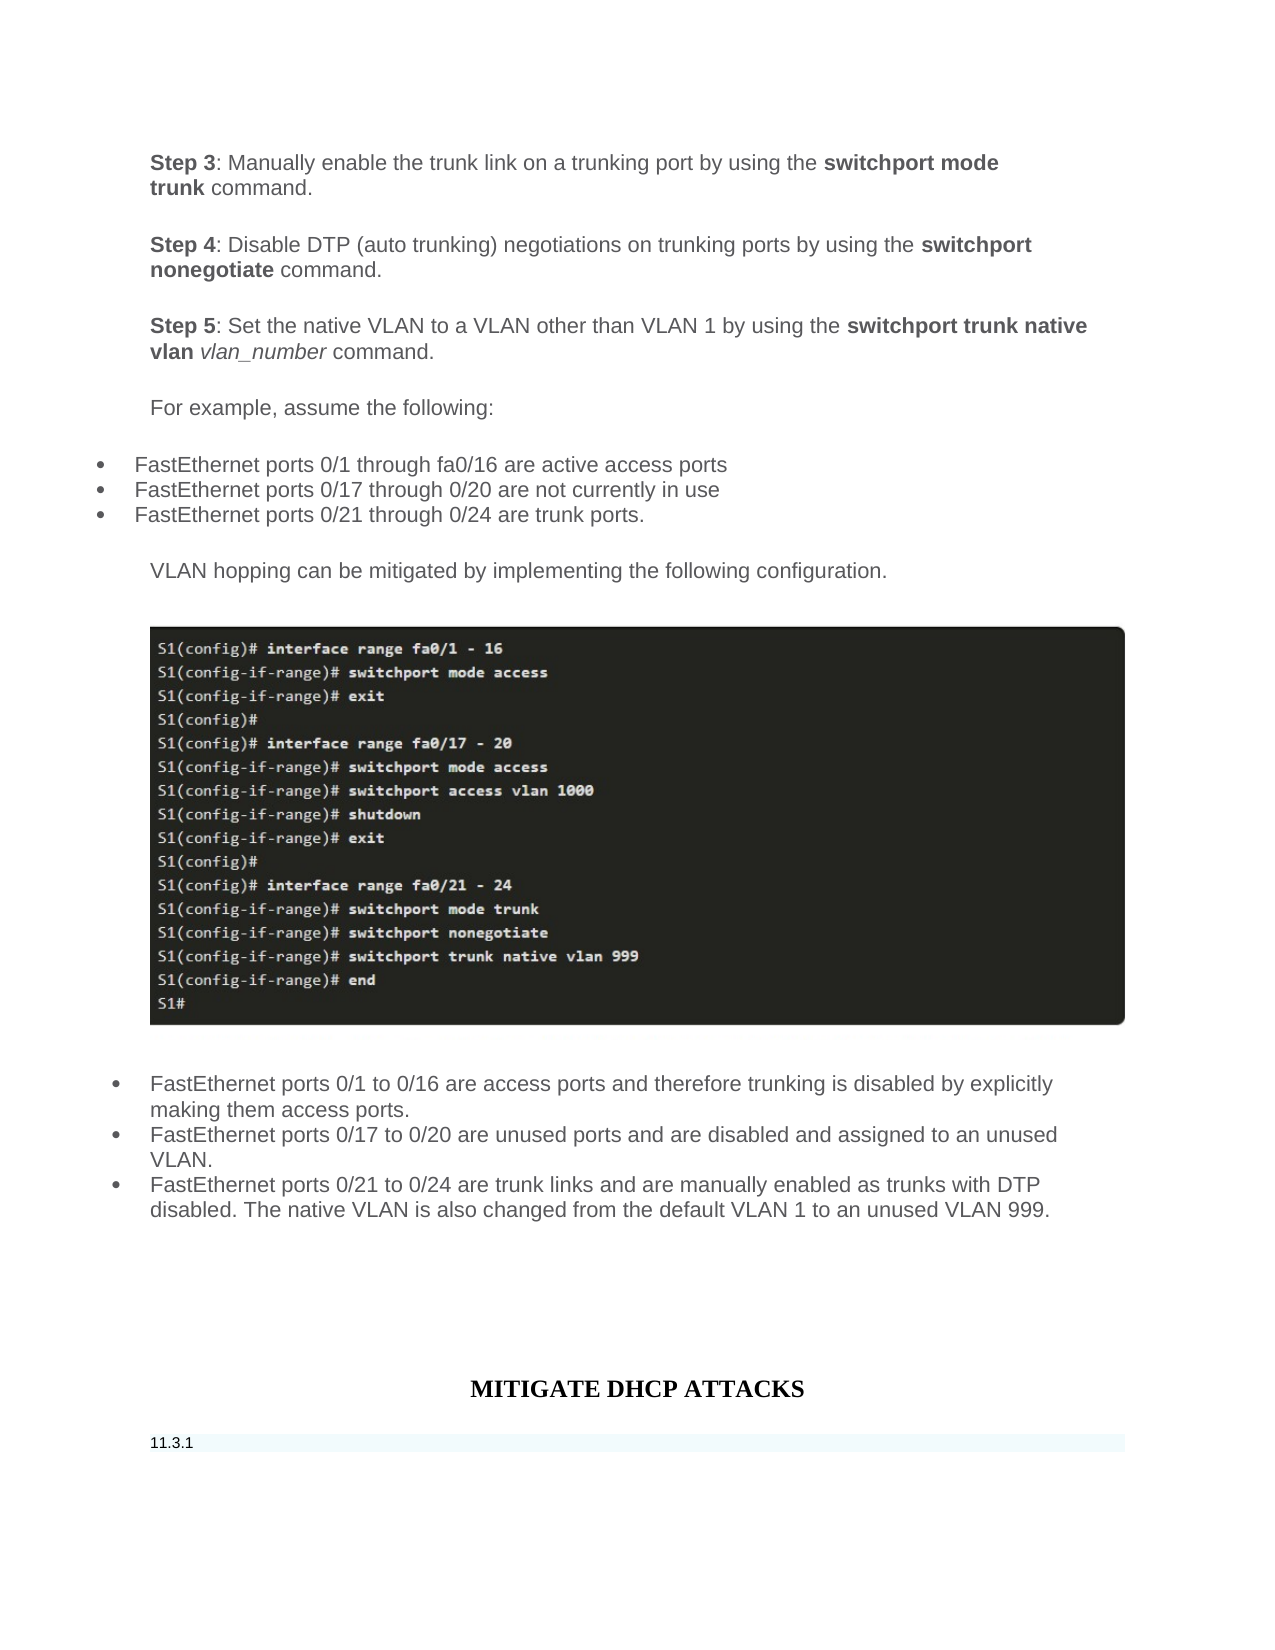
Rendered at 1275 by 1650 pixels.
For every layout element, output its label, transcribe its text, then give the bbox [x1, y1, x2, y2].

list FastEthernet ports 0/17 to 0/20 are unused ports and are disabled and assigned to an unused VLAN. [112, 1122, 1125, 1172]
text MITIGATE DHCP ATTACKS [150, 1374, 1125, 1403]
text Step 3: Manually enable the trunk link on a trunking port by using the switchport mode trunk command. [150, 150, 1125, 200]
text VLAN hopping can be mitigated by implementing the following configuration. [150, 558, 1125, 583]
list FastEthernet ports 0/21 through 0/24 are trunk ports. [97, 502, 1125, 527]
text Step 4: Disable DTP (auto trunking) negotiations on trunking ports by using the switchport nonegotiate command. [150, 232, 1125, 282]
text For example, assume the following: [150, 395, 1125, 420]
list FastEthernet ports 0/1 through fa0/16 are active access ports [97, 451, 1125, 477]
list FastEthernet ports 0/21 to 0/24 are trunk links and are manually enabled as trunks with DTP disabled. The native VLAN is also changed from the default VLAN 1 to an unused VLAN 999. [112, 1172, 1125, 1223]
list FastEthernet ports 0/1 to 0/16 are access ports and therefore trunking is disabled by explicitly making them access ports. [112, 1071, 1125, 1122]
list FastEthernet ports 0/17 through 0/20 are not currently in use [97, 477, 1125, 502]
picture [150, 614, 1125, 1040]
text Step 5: Set the native VLAN to a VLAN other than VLAN 1 by using the switchport trunk native vlan vlan_number command. [150, 313, 1125, 364]
text 11.3.1 [150, 1434, 1125, 1452]
